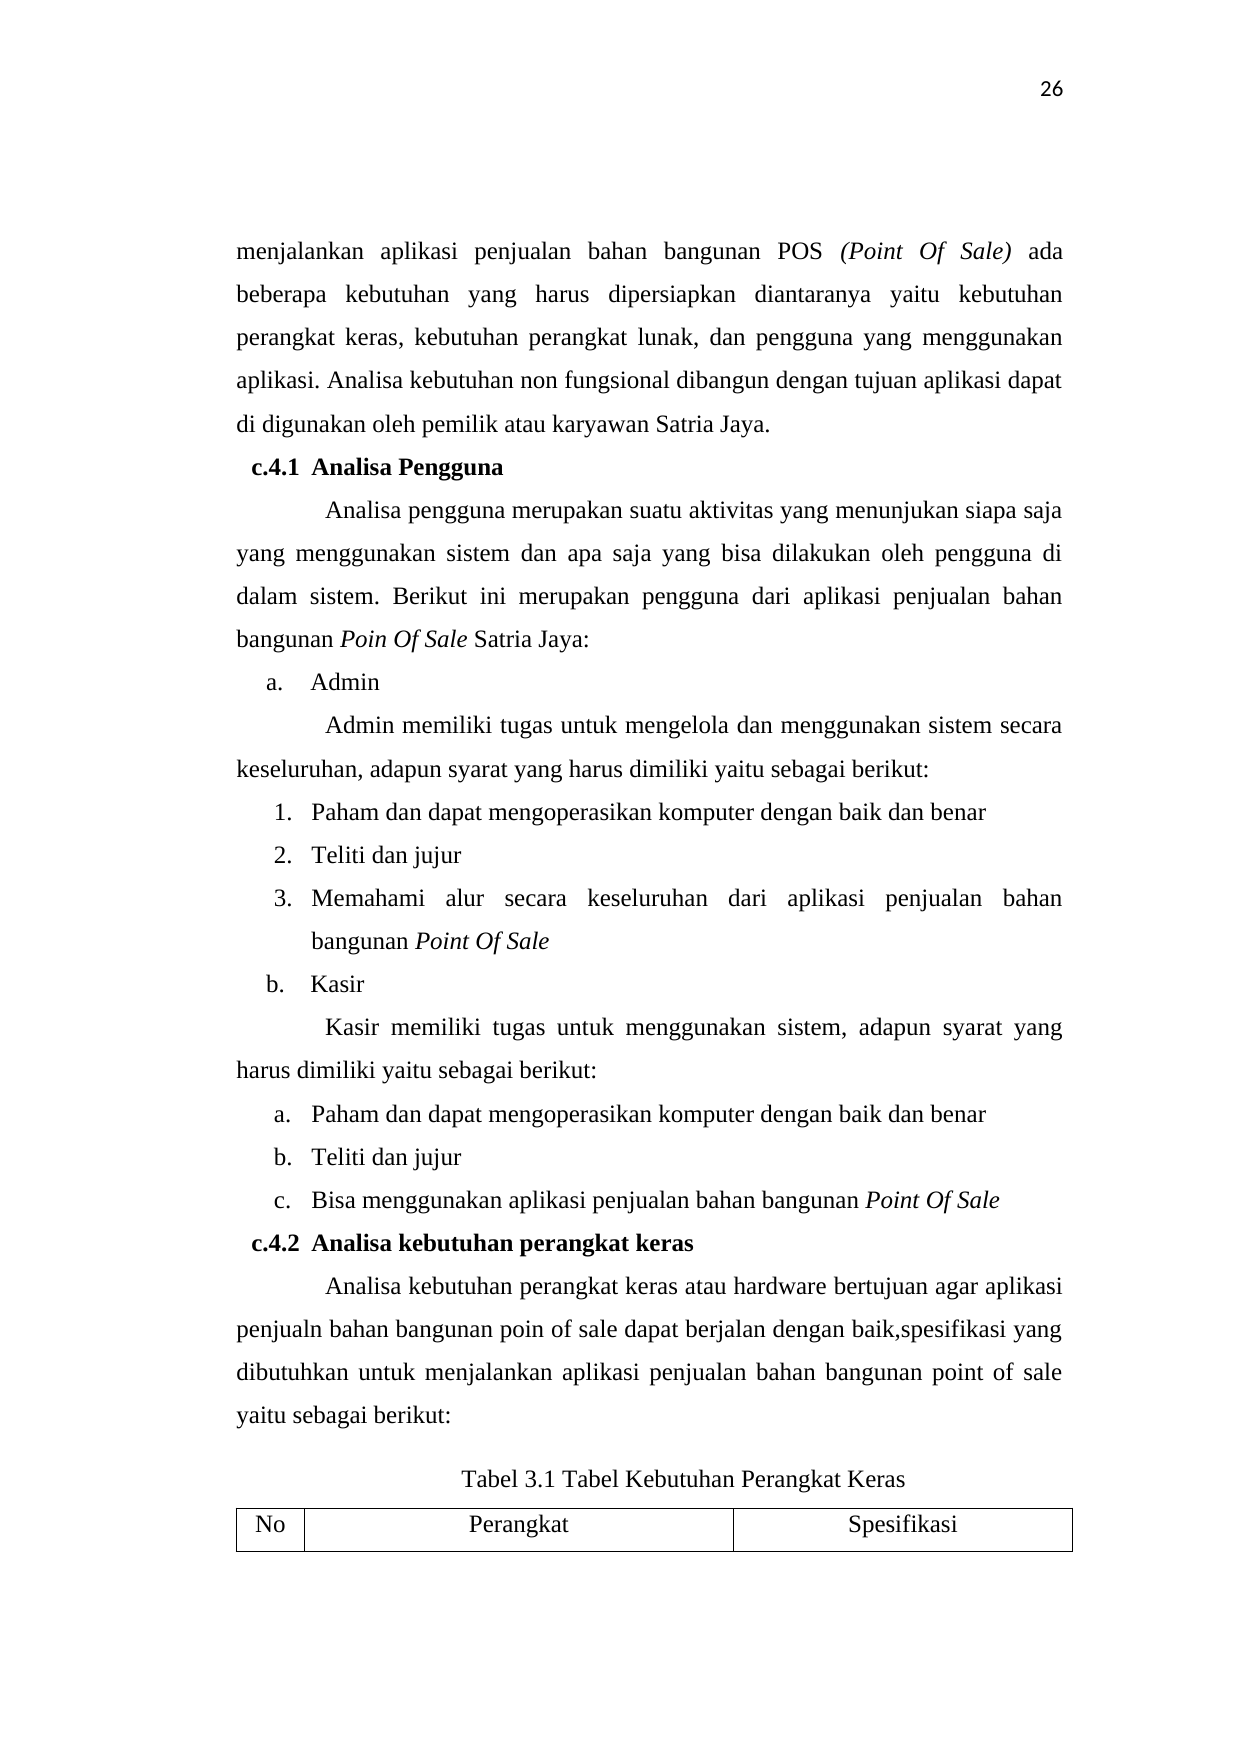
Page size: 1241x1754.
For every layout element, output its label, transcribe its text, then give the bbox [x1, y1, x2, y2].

list Bisa menggunakan aplikasi penjualan bahan bangunan Point Of Sale [274, 1185, 1063, 1214]
subtitle Analisa kebutuhan perangkat keras [251, 1228, 1063, 1257]
subtitle Analisa Pengguna [251, 452, 1063, 481]
text Admin memiliki tugas untuk mengelola dan menggunakan sistem secara keseluruhan, adapun syarat yang harus dimiliki yaitu sebagai berikut: [236, 711, 1063, 782]
table_header Perangkat [305, 1509, 733, 1551]
text Kasir memiliki tugas untuk menggunakan sistem, adapun syarat yang harus dimiliki yaitu sebagai berikut: [236, 1012, 1063, 1084]
list Admin [266, 667, 1063, 696]
list Teliti dan jujur [274, 840, 1063, 869]
list Memahami alur secara keseluruhan dari aplikasi penjualan bahan bangunan Point Of Sale [274, 883, 1063, 955]
table_header No [237, 1509, 304, 1551]
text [236, 236, 1063, 437]
text Analisa pengguna merupakan suatu aktivitas yang menunjukan siapa saja yang menggunakan sistem dan apa saja yang bisa dilakukan oleh pengguna di dalam sistem. Berikut ini merupakan pengguna dari aplikasi penjualan bahan bangunan Poin Of Sale Satria Jaya: [236, 495, 1063, 653]
table_header Spesifikasi [734, 1509, 1072, 1551]
text Analisa kebutuhan perangkat keras atau hardware bertujuan agar aplikasi penjualn bahan bangunan poin of sale dapat berjalan dengan baik,spesifikasi yang dibutuhkan untuk menjalankan aplikasi penjualan bahan bangunan point of sale yaitu sebagai berikut: [236, 1271, 1063, 1429]
list Paham dan dapat mengoperasikan komputer dengan baik dan benar [274, 797, 1063, 826]
subtitle Tabel 3.1 Tabel Kebutuhan Perangkat Keras [461, 1464, 1063, 1493]
list Teliti dan jujur [274, 1142, 1063, 1171]
list Paham dan dapat mengoperasikan komputer dengan baik dan benar [274, 1099, 1063, 1127]
list Kasir [266, 969, 1063, 998]
